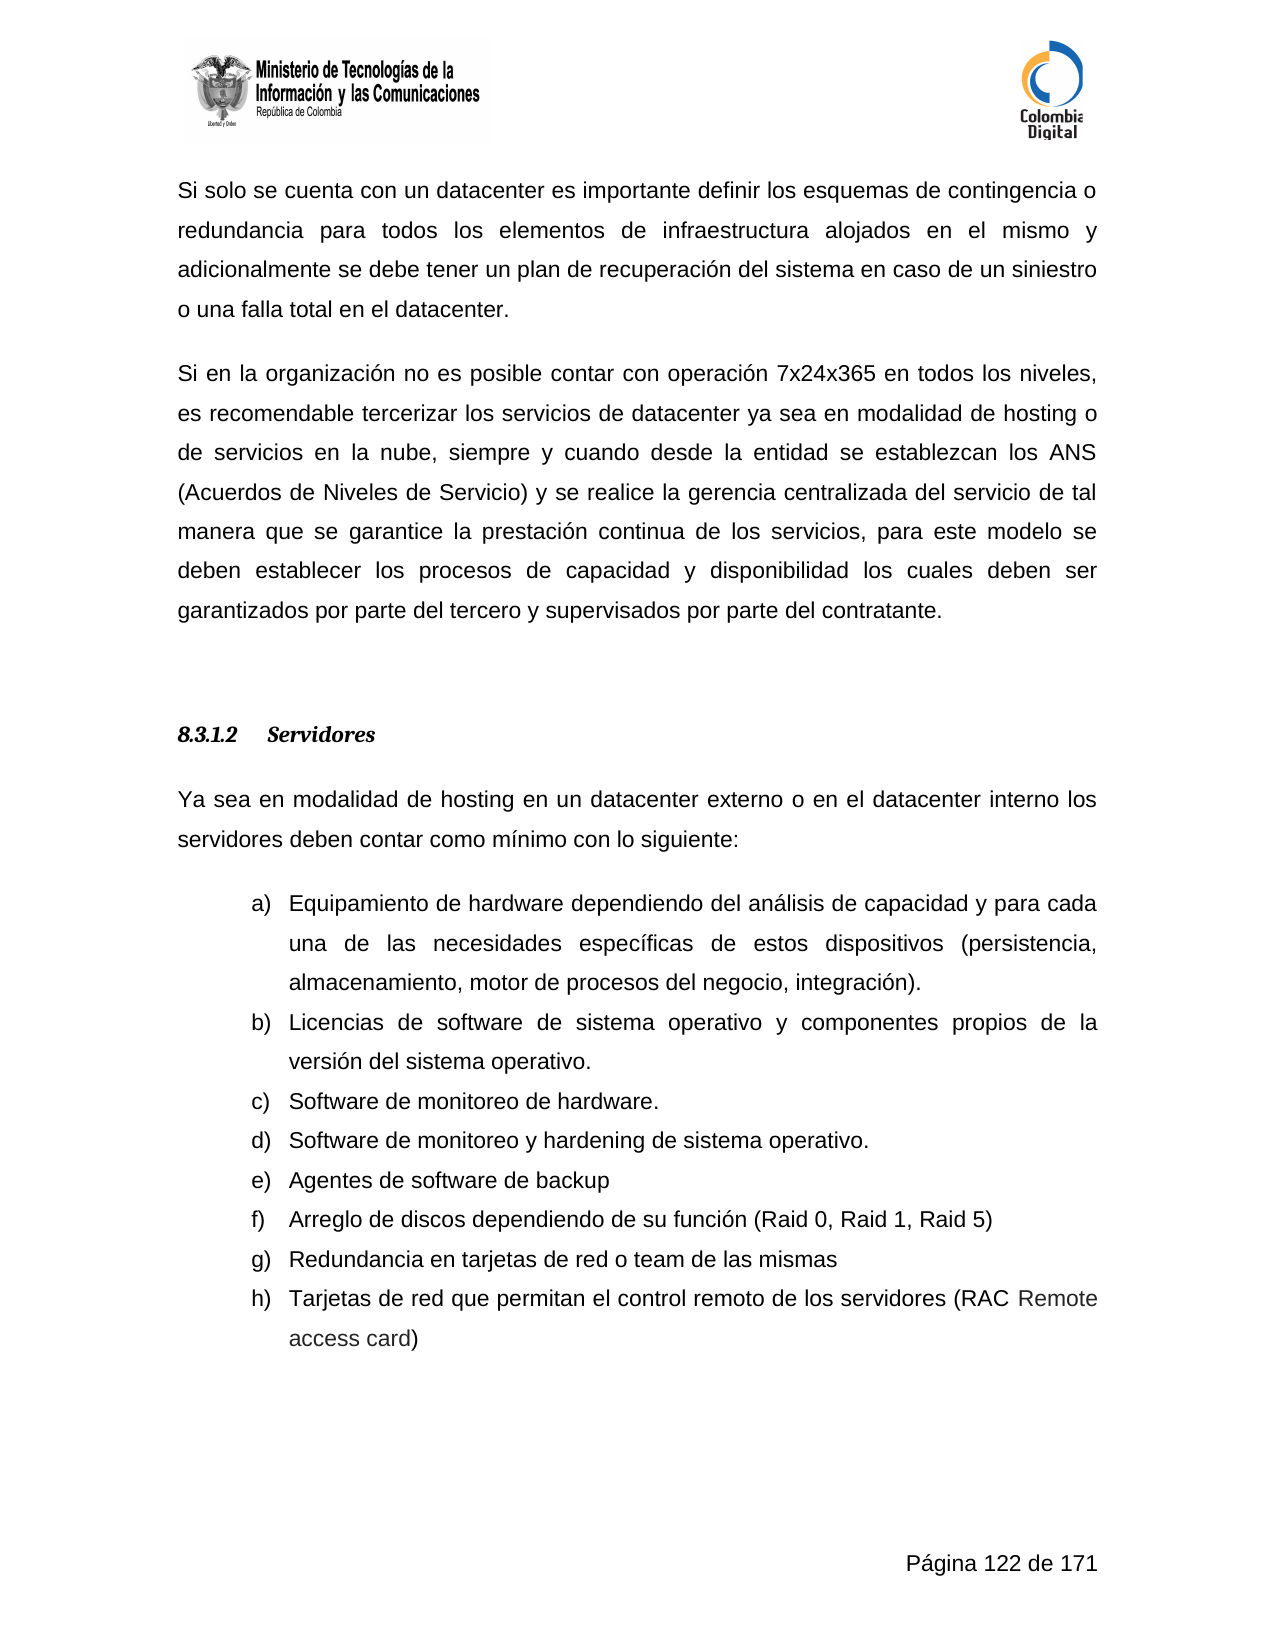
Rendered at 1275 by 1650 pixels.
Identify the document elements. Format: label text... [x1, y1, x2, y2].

list Software de monitoreo de hardware. [251, 1088, 1098, 1114]
list Tarjetas de red que permitan el control remoto de los servidores (RAC Remote access card) [251, 1285, 1098, 1351]
list Software de monitoreo y hardening de sistema operativo. [251, 1127, 1098, 1153]
list Redundancia en tarjetas de red o team de las mismas [251, 1246, 1098, 1272]
text Ya sea en modalidad de hosting en un datacenter externo o en el datacenter interno los servidores deben contar como mínimo con lo siguiente: [177, 786, 1098, 852]
picture [1020, 39, 1083, 139]
list Equipamiento de hardware dependiendo del análisis de capacidad y para cada una de las necesidades específicas de estos dispositivos (persistencia, almacenamiento, motor de procesos del negocio, integración). [251, 890, 1098, 996]
text Si en la organización no es posible contar con operación 7x24x365 en todos los niveles, es recomendable tercerizar los servicios de datacenter ya sea en modalidad de hosting o de servicios en la nube, siempre y cuando desde la entidad se establezcan los ANS (Acuerdos de Niveles de Servicio) y se realice la gerencia centralizada del servicio de tal manera que se garantice la prestación continua de los servicios, para este modelo se deben establecer los procesos de capacidad y disponibilidad los cuales deben ser garantizados por parte del tercero y supervisados por parte del contratante. [177, 360, 1098, 623]
list Arreglo de discos dependiendo de su función (Raid 0, Raid 1, Raid 5) [251, 1206, 1098, 1232]
text Si solo se cuenta con un datacenter es importante definir los esquemas de contingencia o redundancia para todos los elementos de infraestructura alojados en el mismo y adicionalmente se debe tener un plan de recuperación del sistema en caso de un siniestro o una falla total en el datacenter. [177, 177, 1098, 322]
list Licencias de software de sistema operativo y componentes propios de la versión del sistema operativo. [251, 1009, 1098, 1074]
list Agentes de software de backup [251, 1167, 1098, 1193]
subtitle Servidores [177, 722, 1098, 748]
